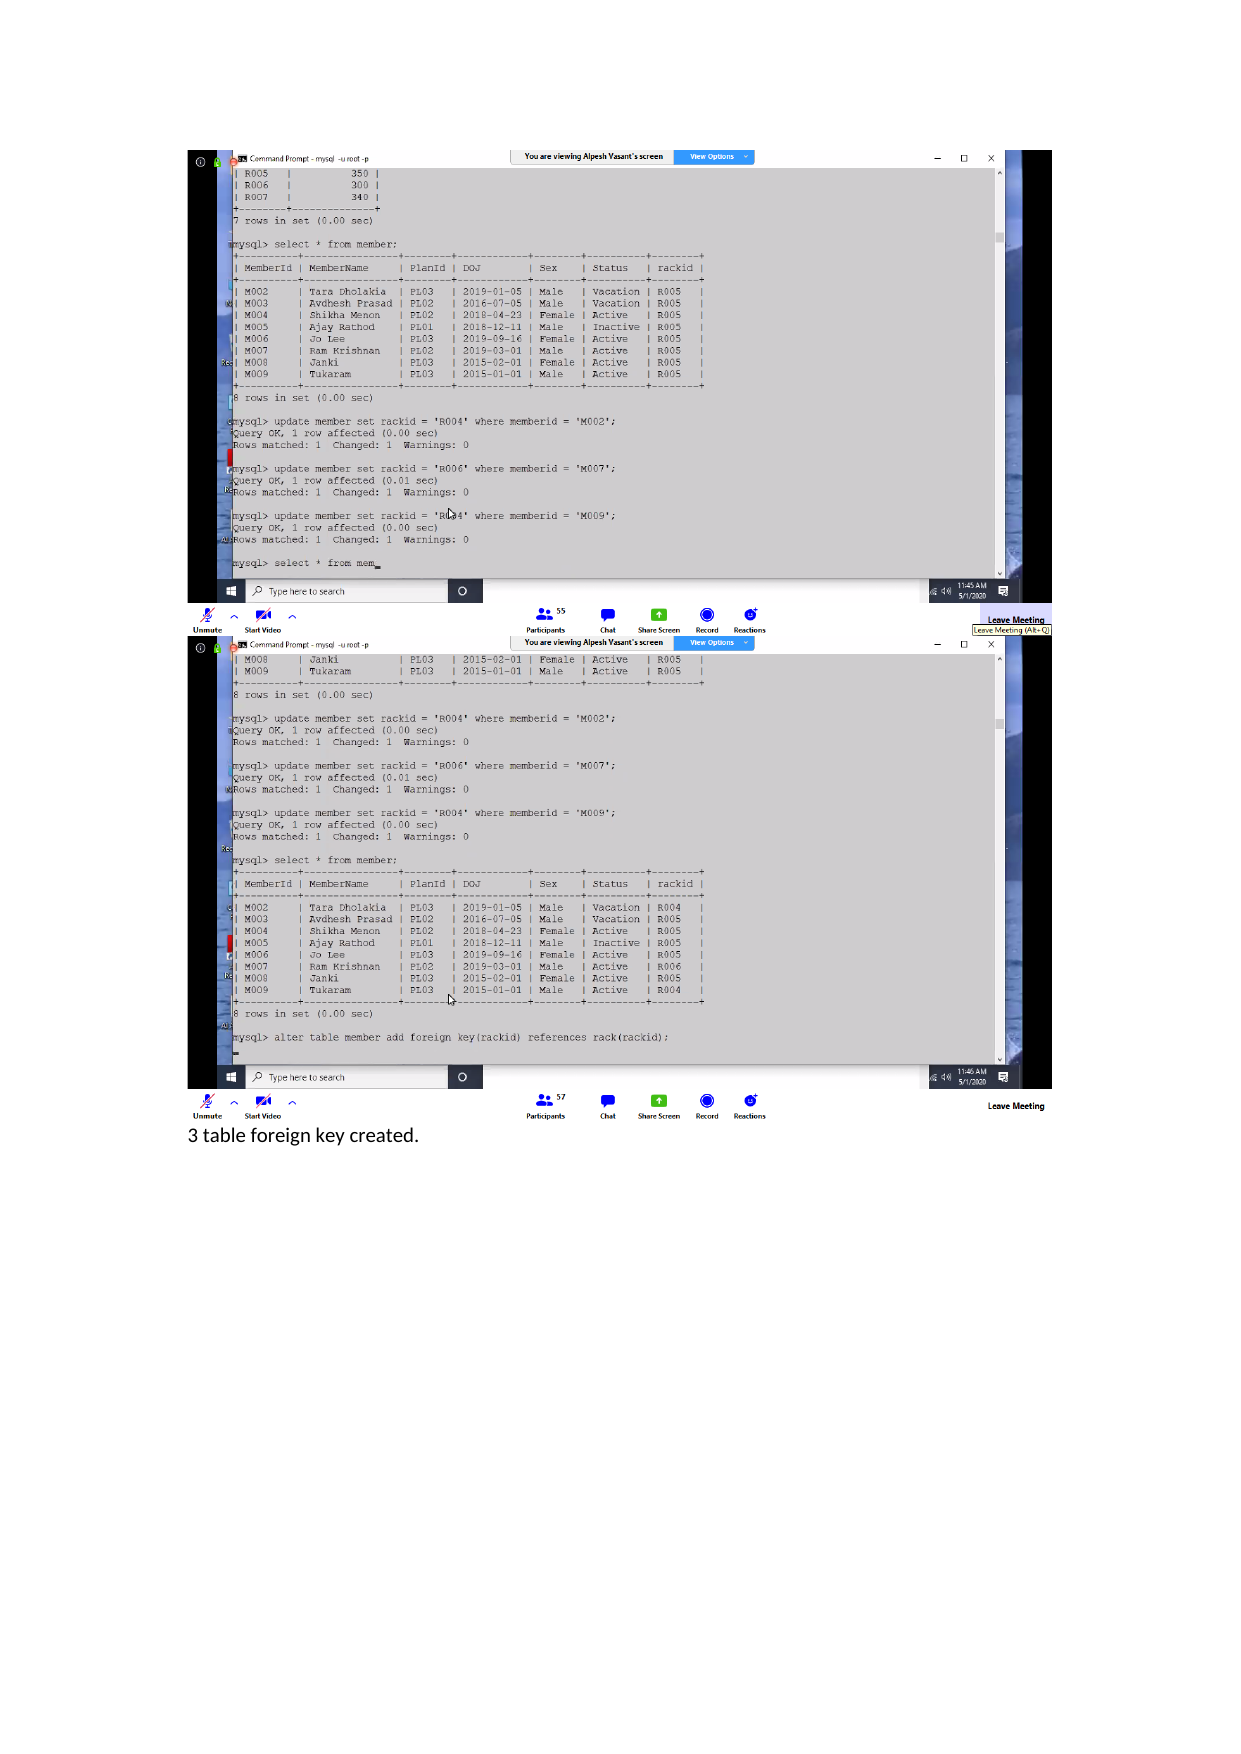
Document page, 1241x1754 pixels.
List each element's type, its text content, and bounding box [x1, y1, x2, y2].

picture [187, 150, 1052, 1122]
text 3 table foreign key created. [187, 1122, 1053, 1147]
